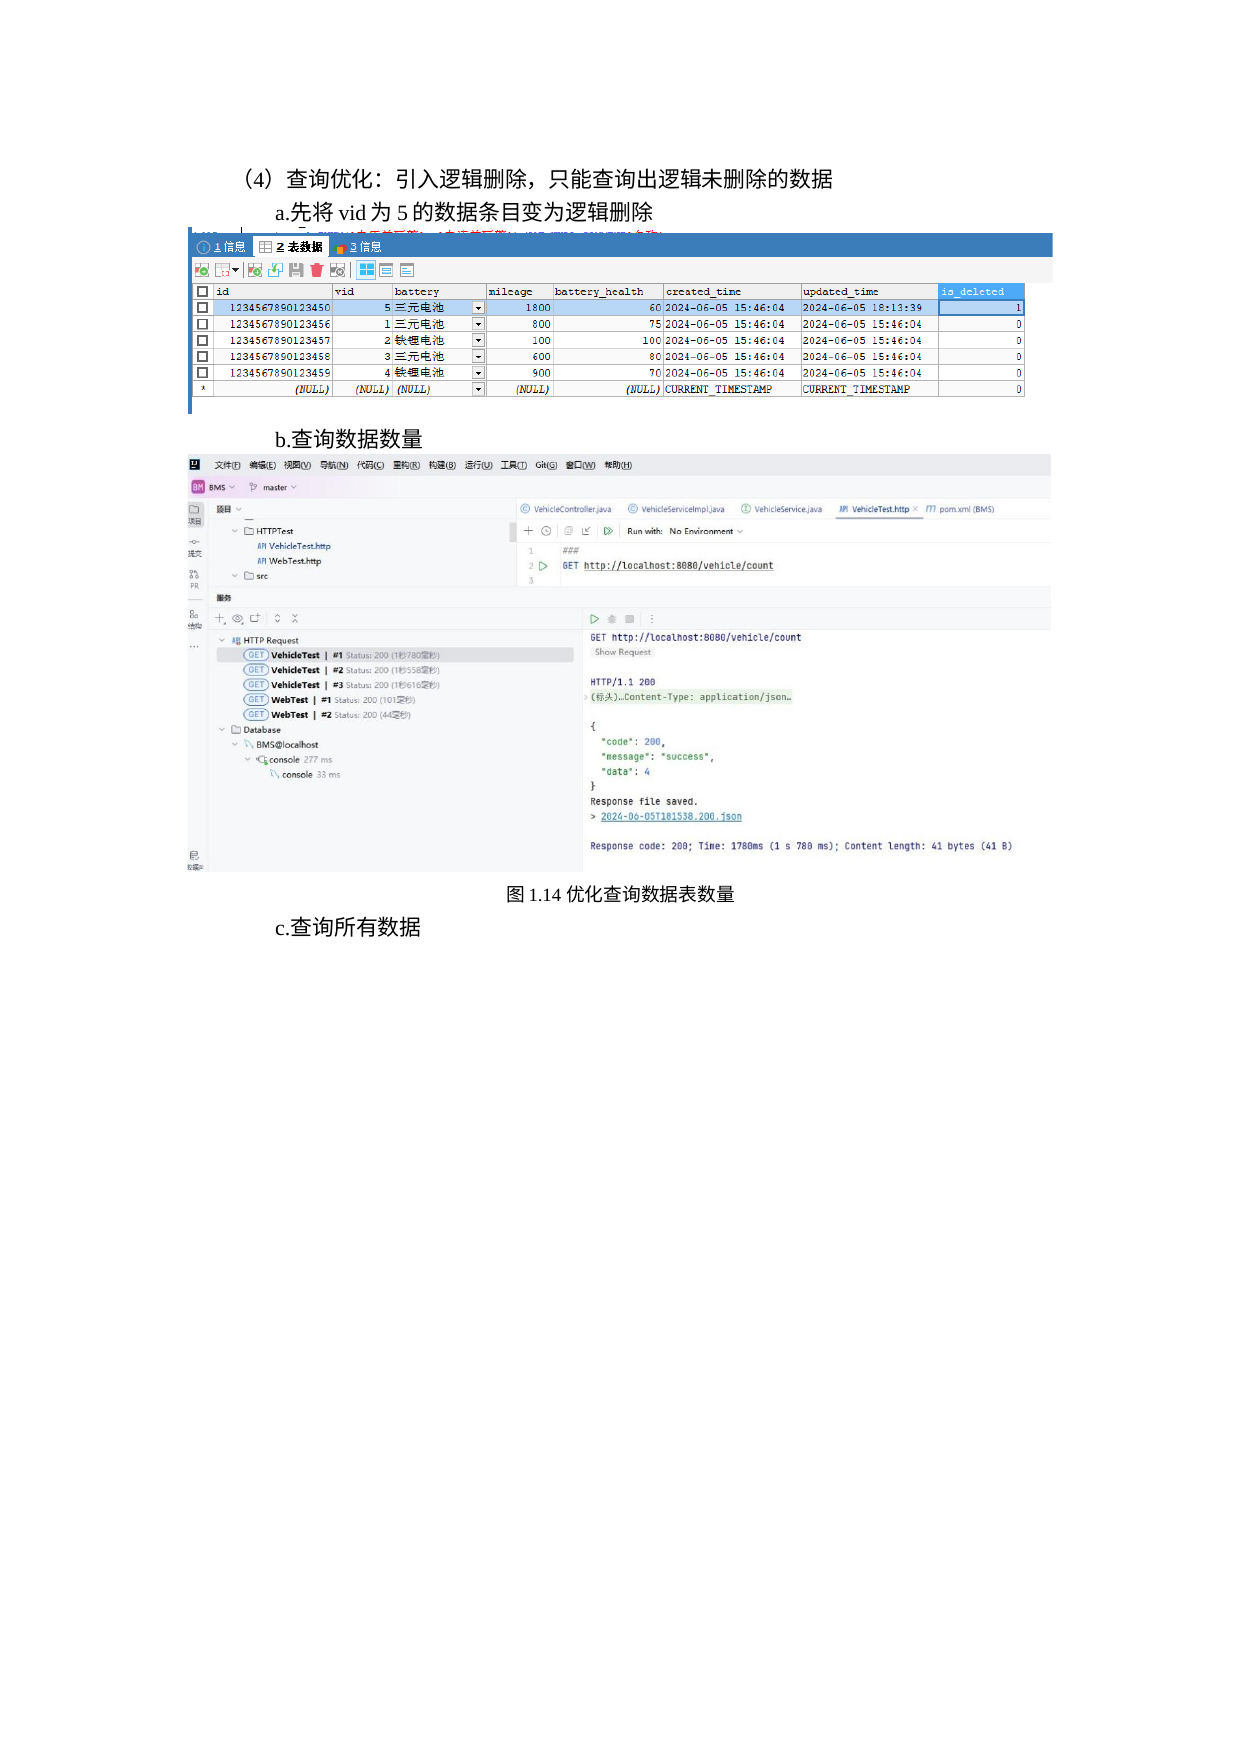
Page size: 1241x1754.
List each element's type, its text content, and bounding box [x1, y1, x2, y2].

picture [187, 227, 1053, 414]
list a.先将vid为5的数据条目变为逻辑删除 [231, 194, 1053, 227]
list （4）查询优化：引入逻辑删除，只能查询出逻辑未删除的数据 [187, 162, 1053, 194]
list b.查询数据数量 [231, 422, 1053, 454]
list 图1.14 优化查询数据表数量 [187, 877, 1053, 909]
list c.查询所有数据 [231, 909, 1053, 942]
picture [187, 454, 1051, 872]
